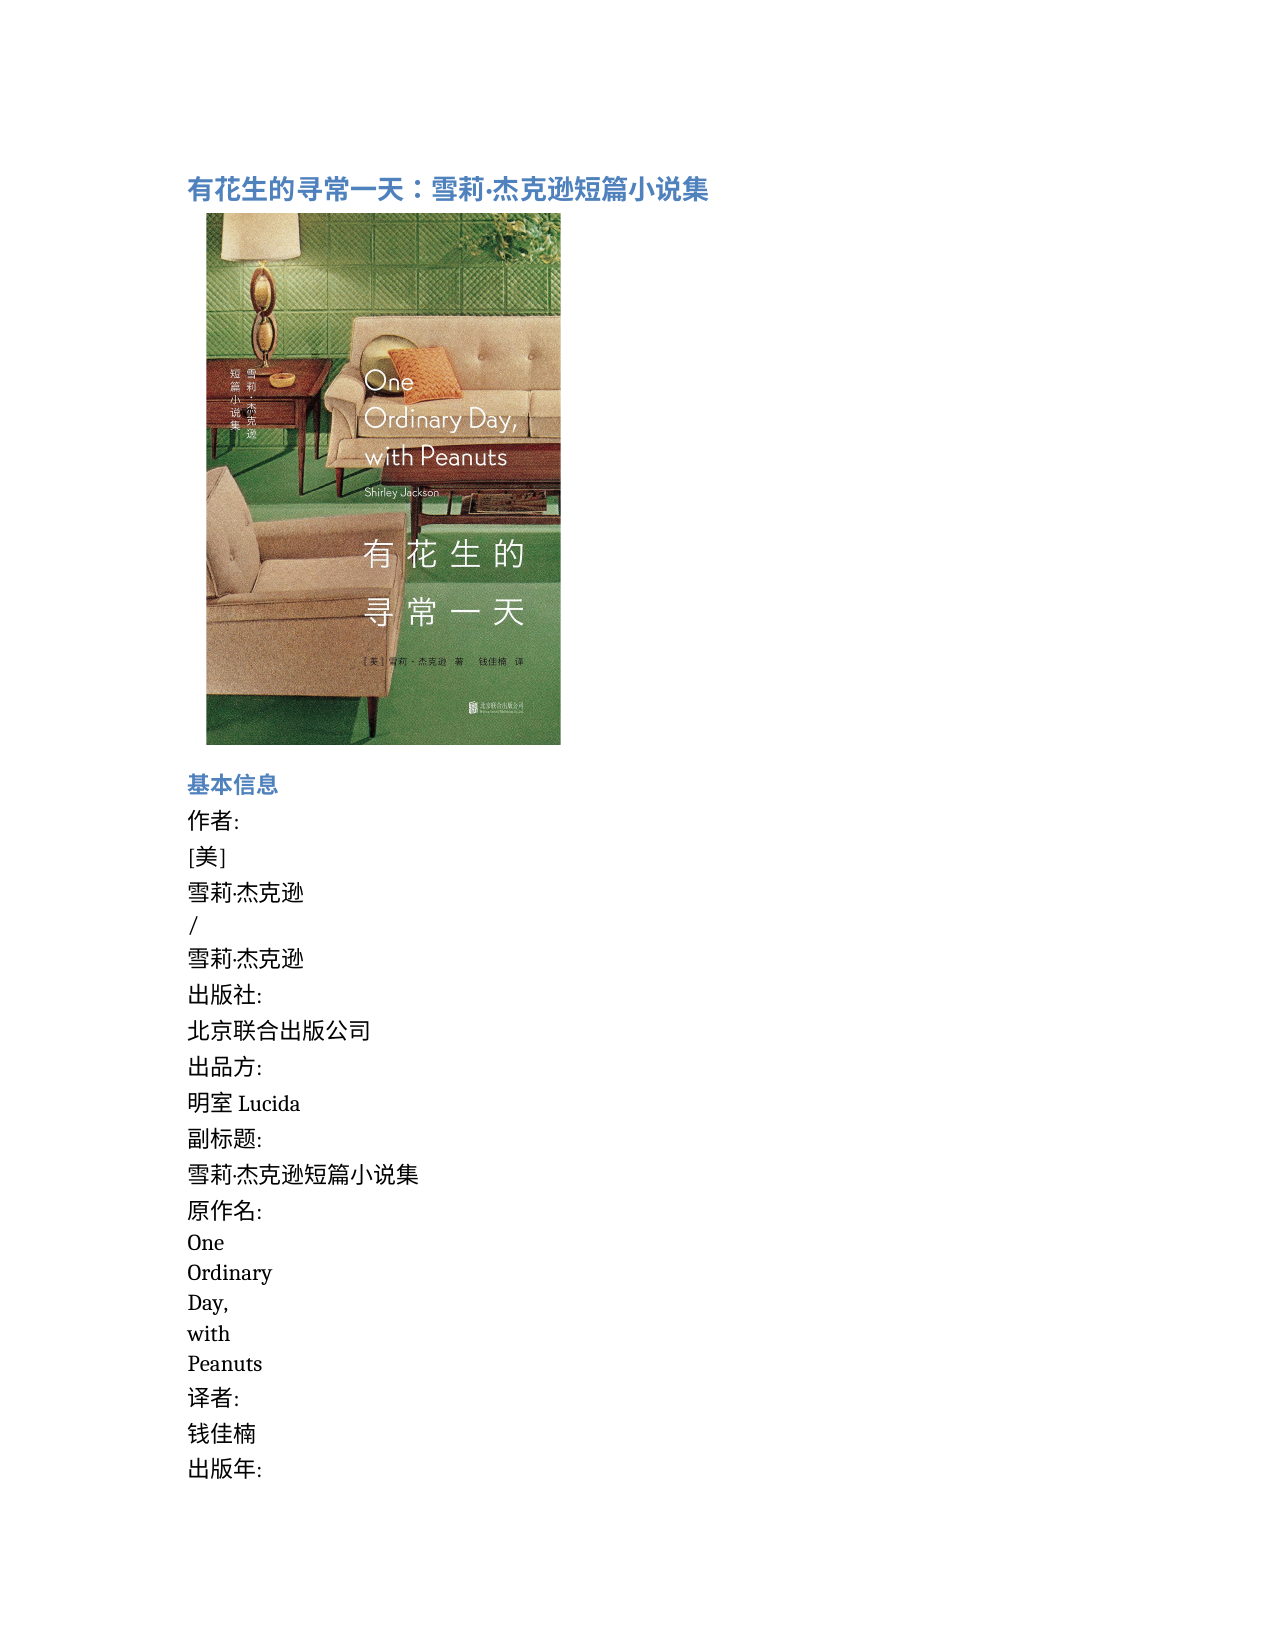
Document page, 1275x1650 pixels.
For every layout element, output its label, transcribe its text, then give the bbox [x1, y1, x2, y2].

subtitle 有花生的寻常一天：雪莉·杰克逊短篇小说集 [187, 171, 1087, 208]
subtitle 基本信息 [187, 769, 1087, 800]
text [187, 805, 1087, 1485]
picture [206, 213, 561, 745]
